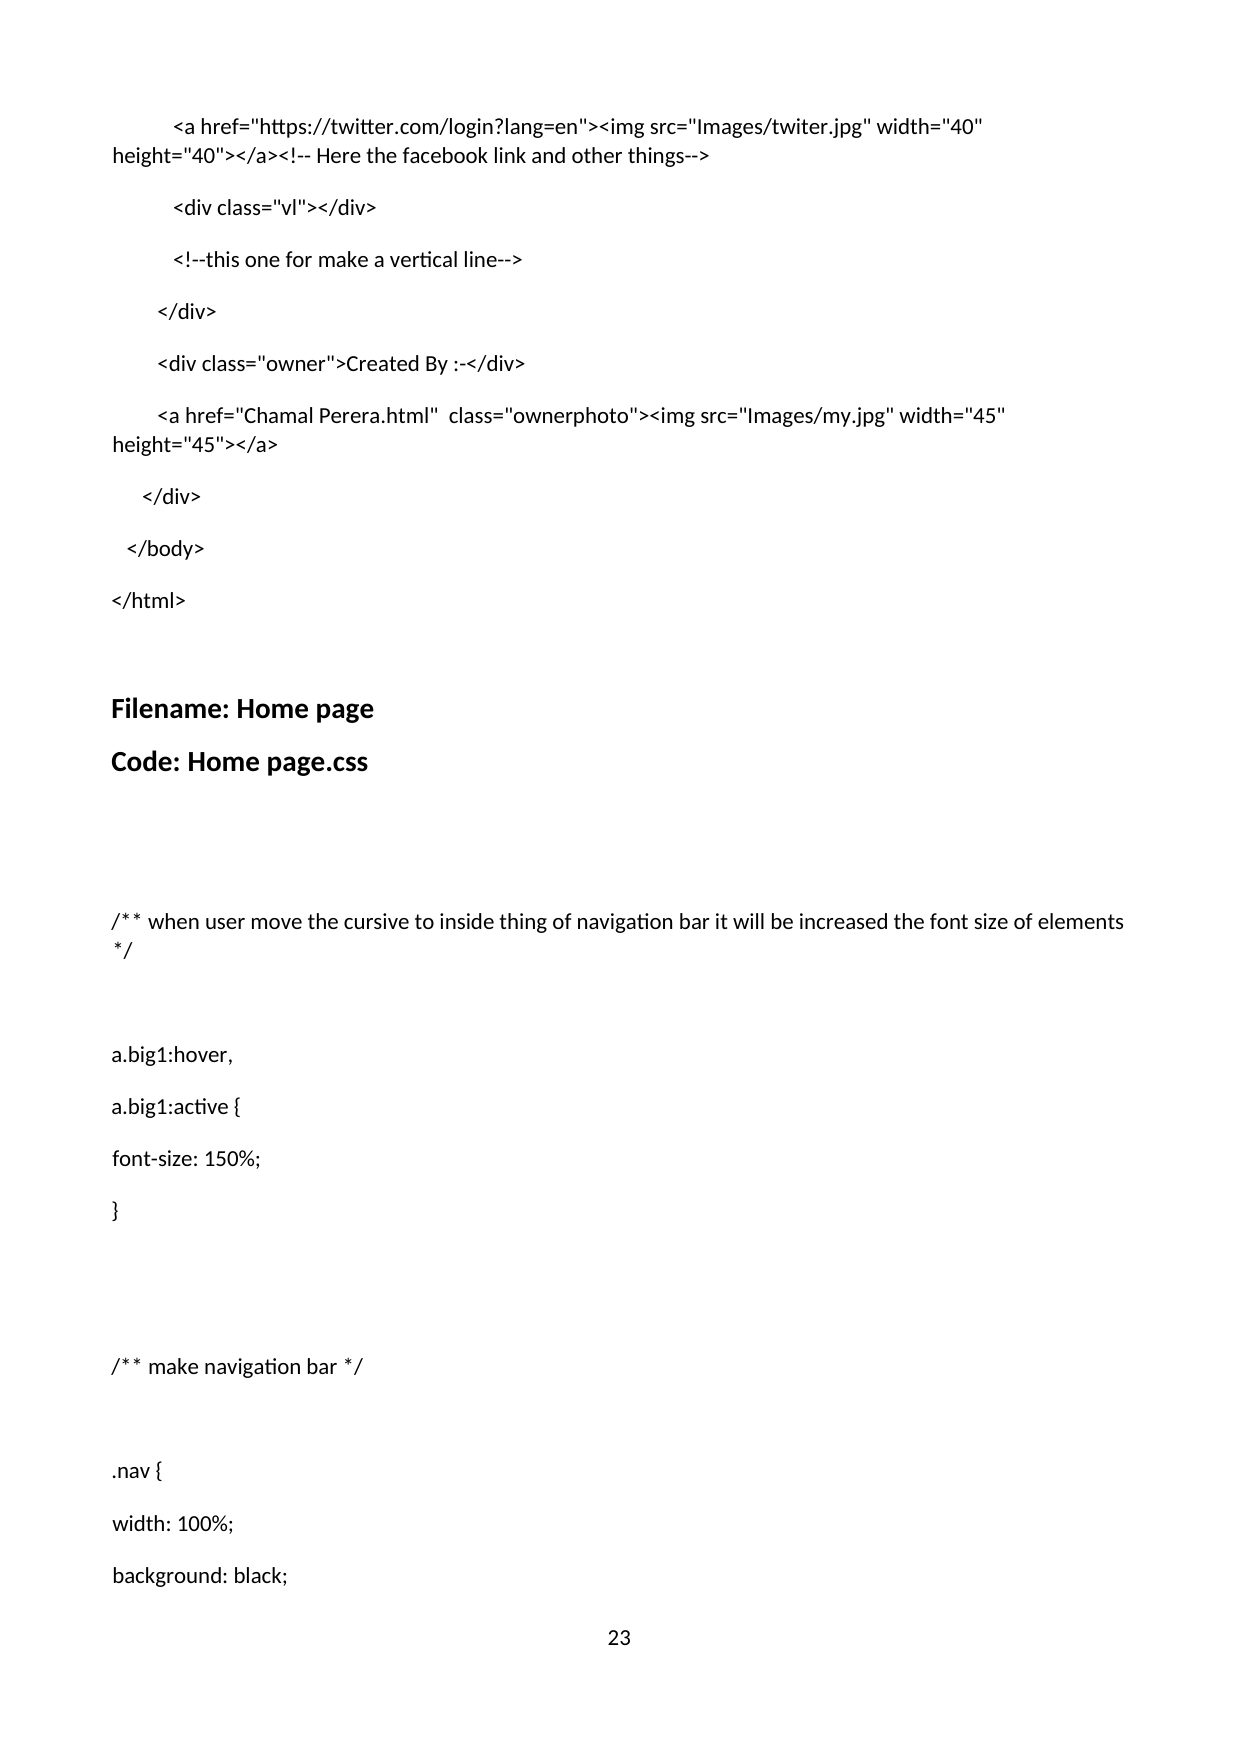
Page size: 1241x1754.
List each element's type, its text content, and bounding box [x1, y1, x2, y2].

text </div> [111, 297, 1127, 325]
text background: black; [111, 1561, 1127, 1589]
text </body> [111, 534, 1127, 562]
text Code: Home page.css [111, 743, 1127, 779]
text /** make navigation bar */ [111, 1352, 1127, 1381]
text a.big1:hover, [111, 1040, 1127, 1068]
text a.big1:active { [111, 1092, 1127, 1120]
text /** when user move the cursive to inside thing of navigation bar it will be increased the font size of elements */ [111, 907, 1127, 964]
text </html> [111, 586, 1127, 614]
text <a href="https://twitter.com/login?lang=en"><img src="Images/twiter.jpg" width="40" height="40"></a><!-- Here the facebook link and other things--> [111, 112, 1127, 169]
text font-size: 150%; [111, 1144, 1127, 1172]
text Filename: Home page [111, 690, 1127, 726]
text <div class="owner">Created By :-</div> [111, 349, 1127, 377]
text } [111, 1196, 1127, 1224]
text <!--this one for make a vertical line--> [111, 245, 1127, 273]
text <div class="vl"></div> [111, 193, 1127, 221]
text width: 100%; [111, 1509, 1127, 1537]
text </div> [111, 482, 1127, 510]
text <a href="Chamal Perera.html" class="ownerphoto"><img src="Images/my.jpg" width="45" height="45"></a> [111, 401, 1127, 458]
text .nav { [111, 1457, 1127, 1485]
